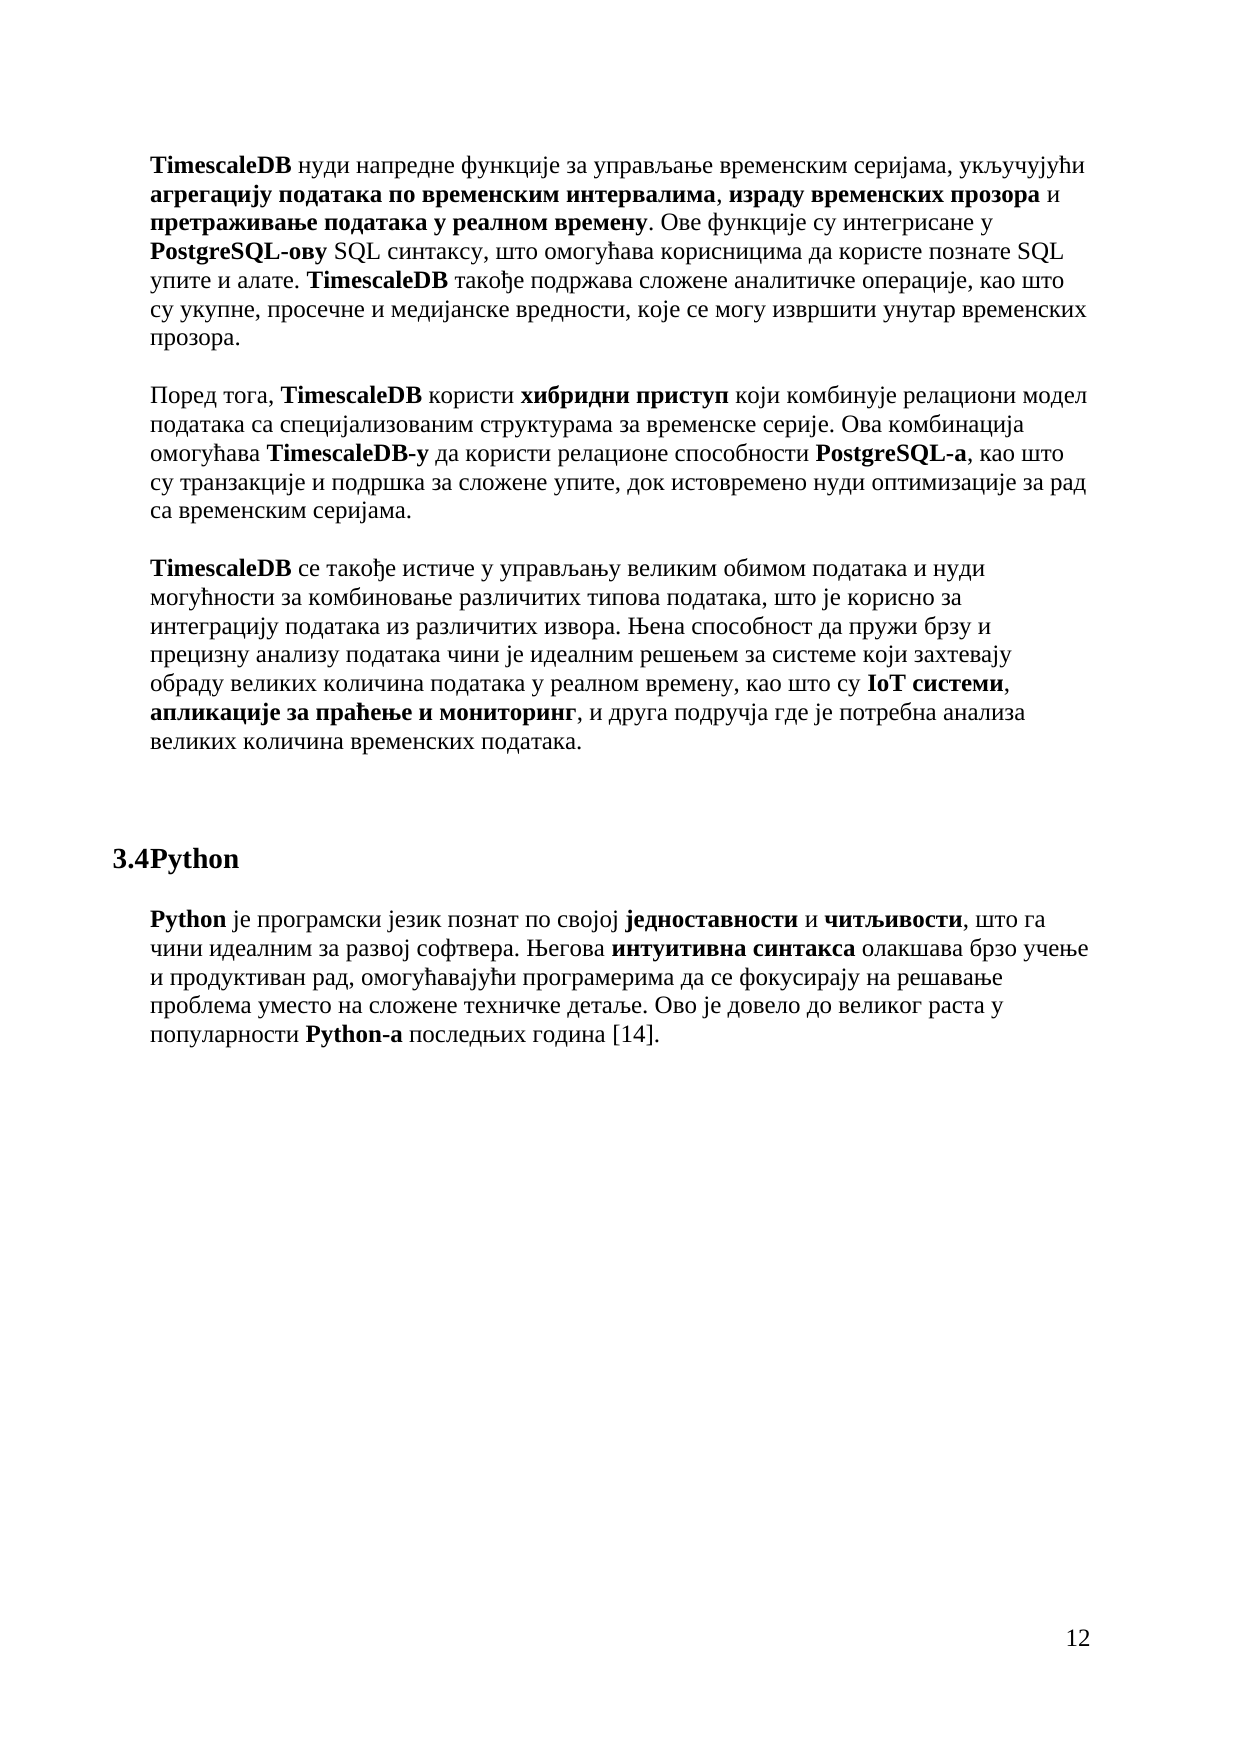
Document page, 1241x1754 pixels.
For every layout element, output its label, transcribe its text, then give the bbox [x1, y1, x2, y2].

text TimescaleDB нуди напредне функције за управљање временским серијама, укључујући агрегацију података по временским интервалима, израду временских прозора и претраживање података у реалном времену. Ове функције су интегрисане у PostgreSQL-ову SQL синтаксу, што омогућава корисницима да користе познате SQL упите и алате. TimescaleDB такође подржава сложене аналитичке операције, као што су укупне, просечне и медијанске вредности, које се могу извршити унутар временских прозора. [150, 150, 1090, 351]
text Поред тога, TimescaleDB користи хибридни приступ који комбинује релациони модел података са специјализованим структурама за временске серије. Ова комбинација омогућава TimescaleDB-у да користи релационе способности PostgreSQL-а, као што су транзакције и подршка за сложене упите, док истовремено нуди оптимизације за рад са временским серијама. [150, 380, 1090, 524]
text TimescaleDB се такође истиче у управљању великим обимом података и нуди могућности за комбиновање различитих типова података, што је корисно за интеграцију података из различитих извора. Њена способност да пружи брзу и прецизну анализу података чини је идеалним решењем за системe који захтевају обраду великих количина података у реалном времену, као што су IoT системи, апликације за праћење и мониторинг, и друга подручја где је потребна анализа великих количина временских података. [150, 553, 1090, 754]
text Python је програмски језик познат по својој једноставности и читљивости, што га чини идеалним за развој софтвера. Његова интуитивна синтакса олакшава брзо учење и продуктиван рад, омогућавајући програмерима да се фокусирају на решавање проблема уместо на сложене техничке детаље. Ово је довело до великог раста у популарности Python-а последњих година [14]. [150, 904, 1090, 1048]
subtitle Python [112, 842, 1090, 875]
